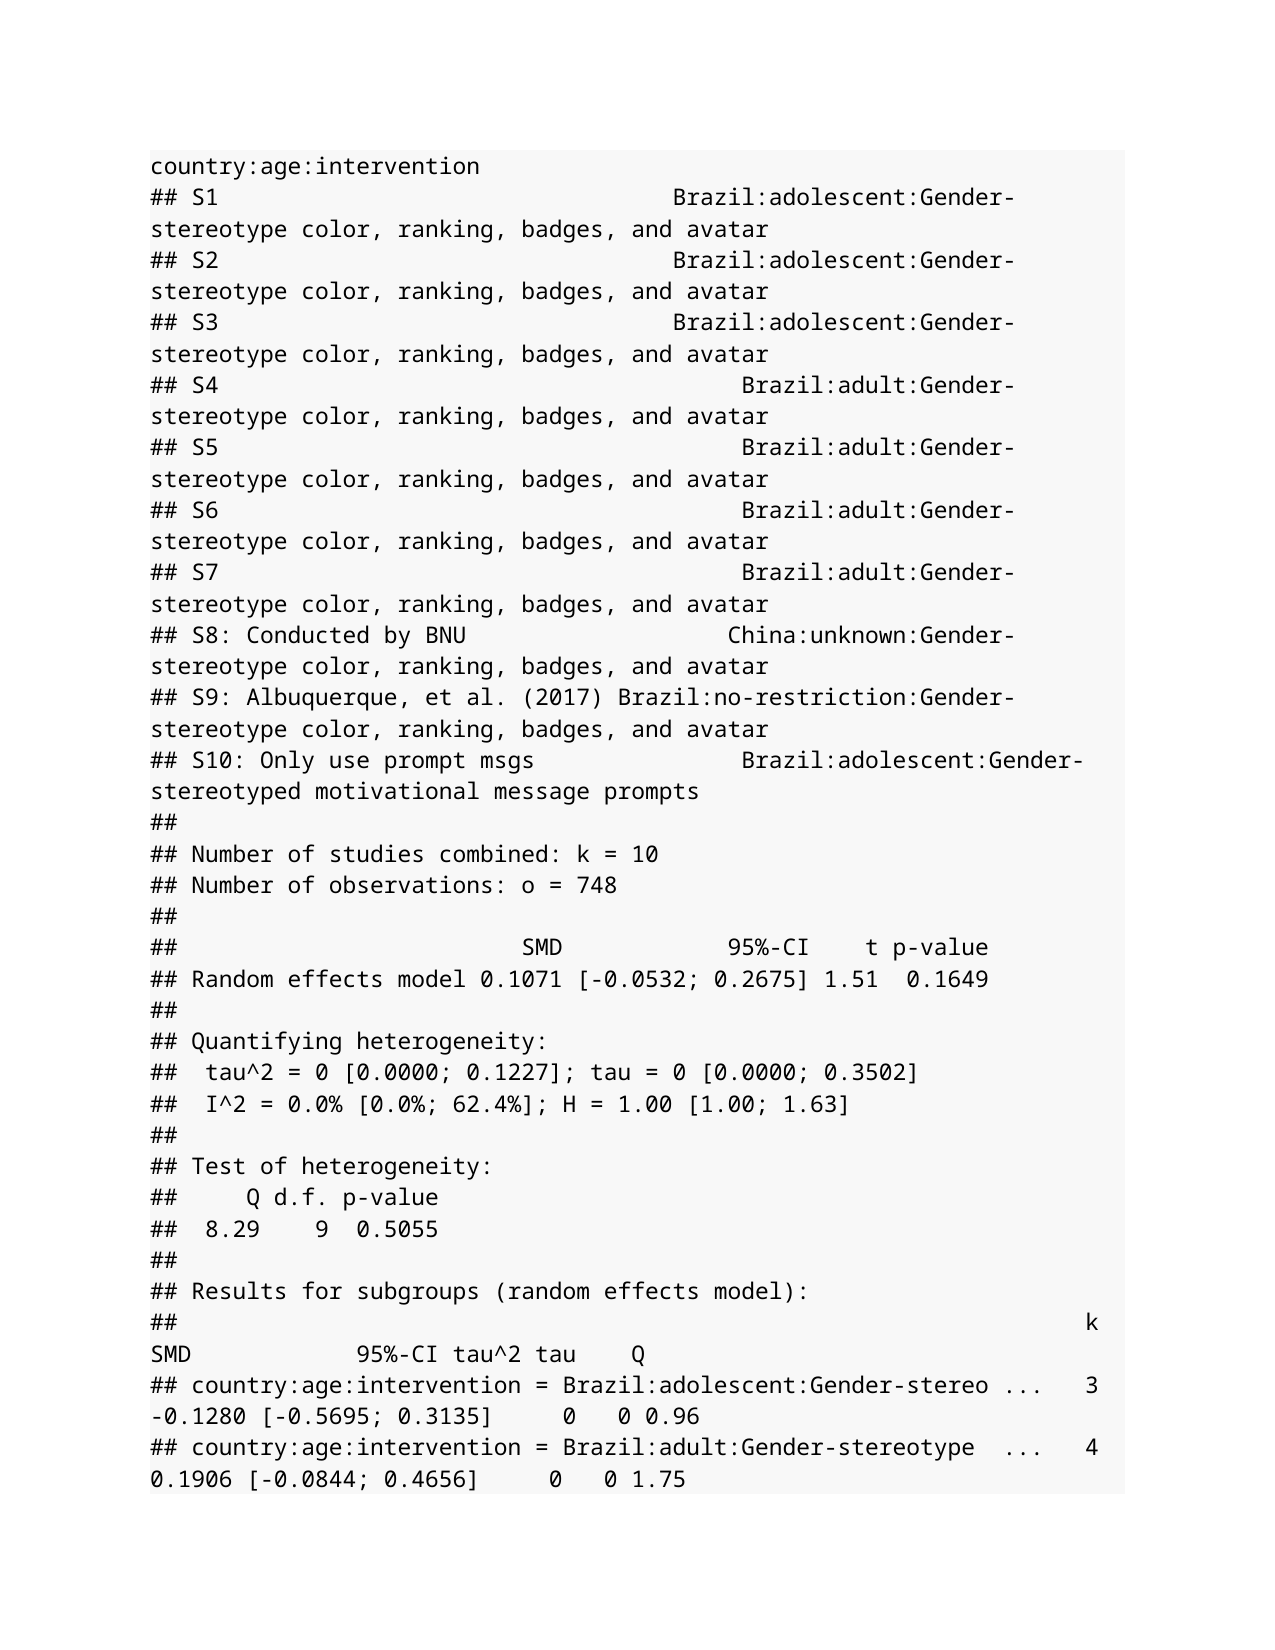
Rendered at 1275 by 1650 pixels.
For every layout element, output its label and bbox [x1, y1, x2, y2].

text [150, 150, 1125, 1494]
